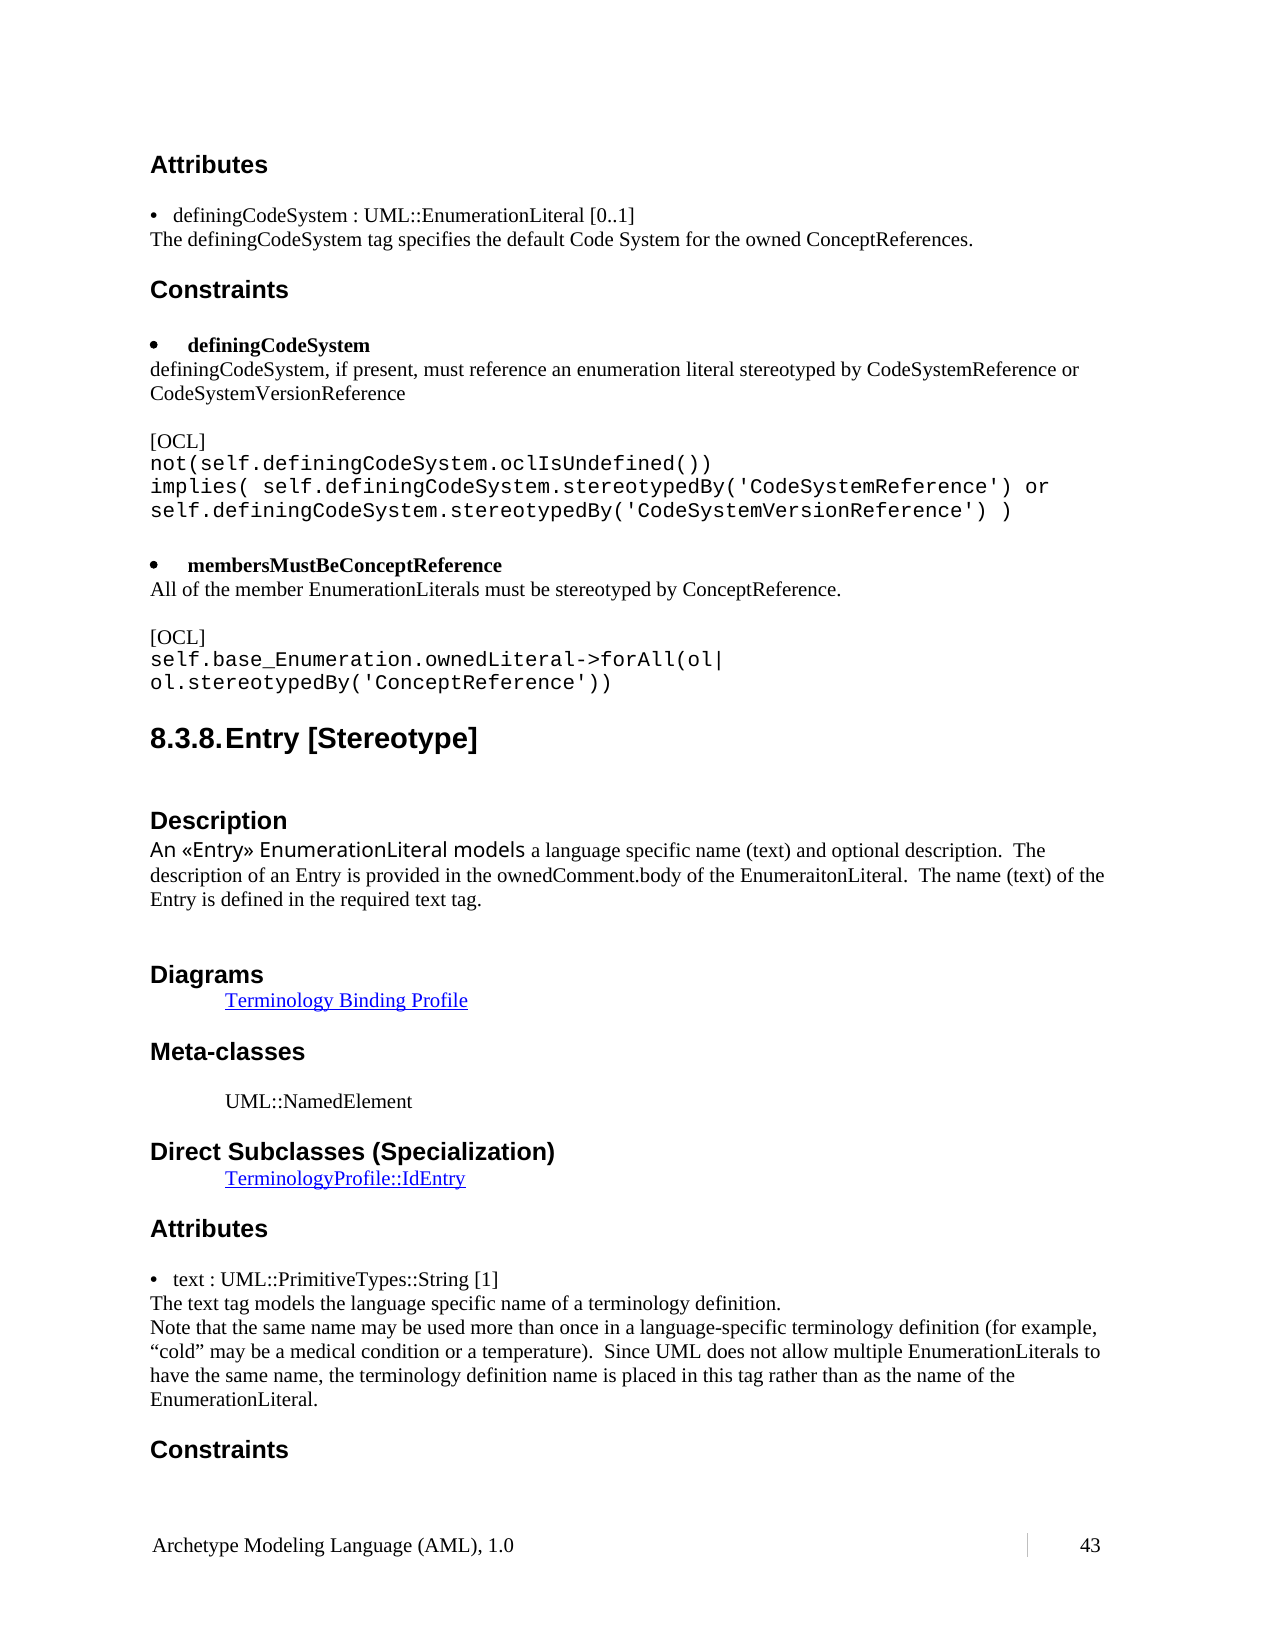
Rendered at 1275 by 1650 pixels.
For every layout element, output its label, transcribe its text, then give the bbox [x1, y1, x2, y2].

text Terminology Binding Profile [225, 988, 1125, 1012]
text not(self.definingCodeSystem.oclIsUndefined()) implies( self.definingCodeSystem.stereotypedBy('CodeSystemReference') or self.definingCodeSystem.stereotypedBy('CodeSystemVersionReference') ) [150, 453, 1125, 524]
text Note that the same name may be used more than once in a language-specific terminology definition (for example, “cold” may be a medical condition or a temperature). Since UML does not allow multiple EnumerationLiterals to have the same name, the terminology definition name is placed in this tag rather than as the name of the EnumerationLiteral. [150, 1315, 1125, 1411]
text Meta-classes [150, 1036, 1125, 1065]
subtitle Entry [Stereotype] [150, 722, 1125, 755]
text Diagrams [150, 959, 1125, 988]
text TerminologyProfile::IdEntry [150, 1166, 1125, 1190]
text • definingCodeSystem : UML::EnumerationLiteral [0..1] [150, 203, 1125, 227]
text Attributes [150, 150, 1125, 179]
text self.base_Enumeration.ownedLiteral->forAll(ol|ol.stereotypedBy('ConceptReference')) [150, 649, 1125, 696]
text An «Entry» EnumerationLiteral models a language specific name (text) and optional description. The description of an Entry is provided in the ownedComment.body of the EnumeraitonLiteral. The name (text) of the Entry is defined in the required text tag. [150, 835, 1125, 911]
text definingCodeSystem, if present, must reference an enumeration literal stereotyped by CodeSystemReference or CodeSystemVersionReference [150, 357, 1125, 405]
text Constraints [150, 1436, 1125, 1464]
text Attributes [150, 1214, 1125, 1243]
text [OCL] [150, 429, 1125, 453]
text Direct Subclasses (Specialization) [150, 1137, 1125, 1166]
text All of the member EnumerationLiterals must be stereotyped by ConceptReference. [150, 577, 1125, 601]
text • text : UML::PrimitiveTypes::String [1] [150, 1267, 1125, 1291]
text The text tag models the language specific name of a terminology definition. [150, 1291, 1125, 1315]
text [OCL] [150, 625, 1125, 649]
text Description [150, 806, 1125, 835]
text Constraints [150, 275, 1125, 304]
list definingCodeSystem [150, 332, 1125, 357]
text UML::NamedElement [150, 1089, 1125, 1113]
list membersMustBeConceptReference [150, 552, 1125, 577]
text The definingCodeSystem tag specifies the default Code System for the owned ConceptReferences. [150, 227, 1125, 251]
